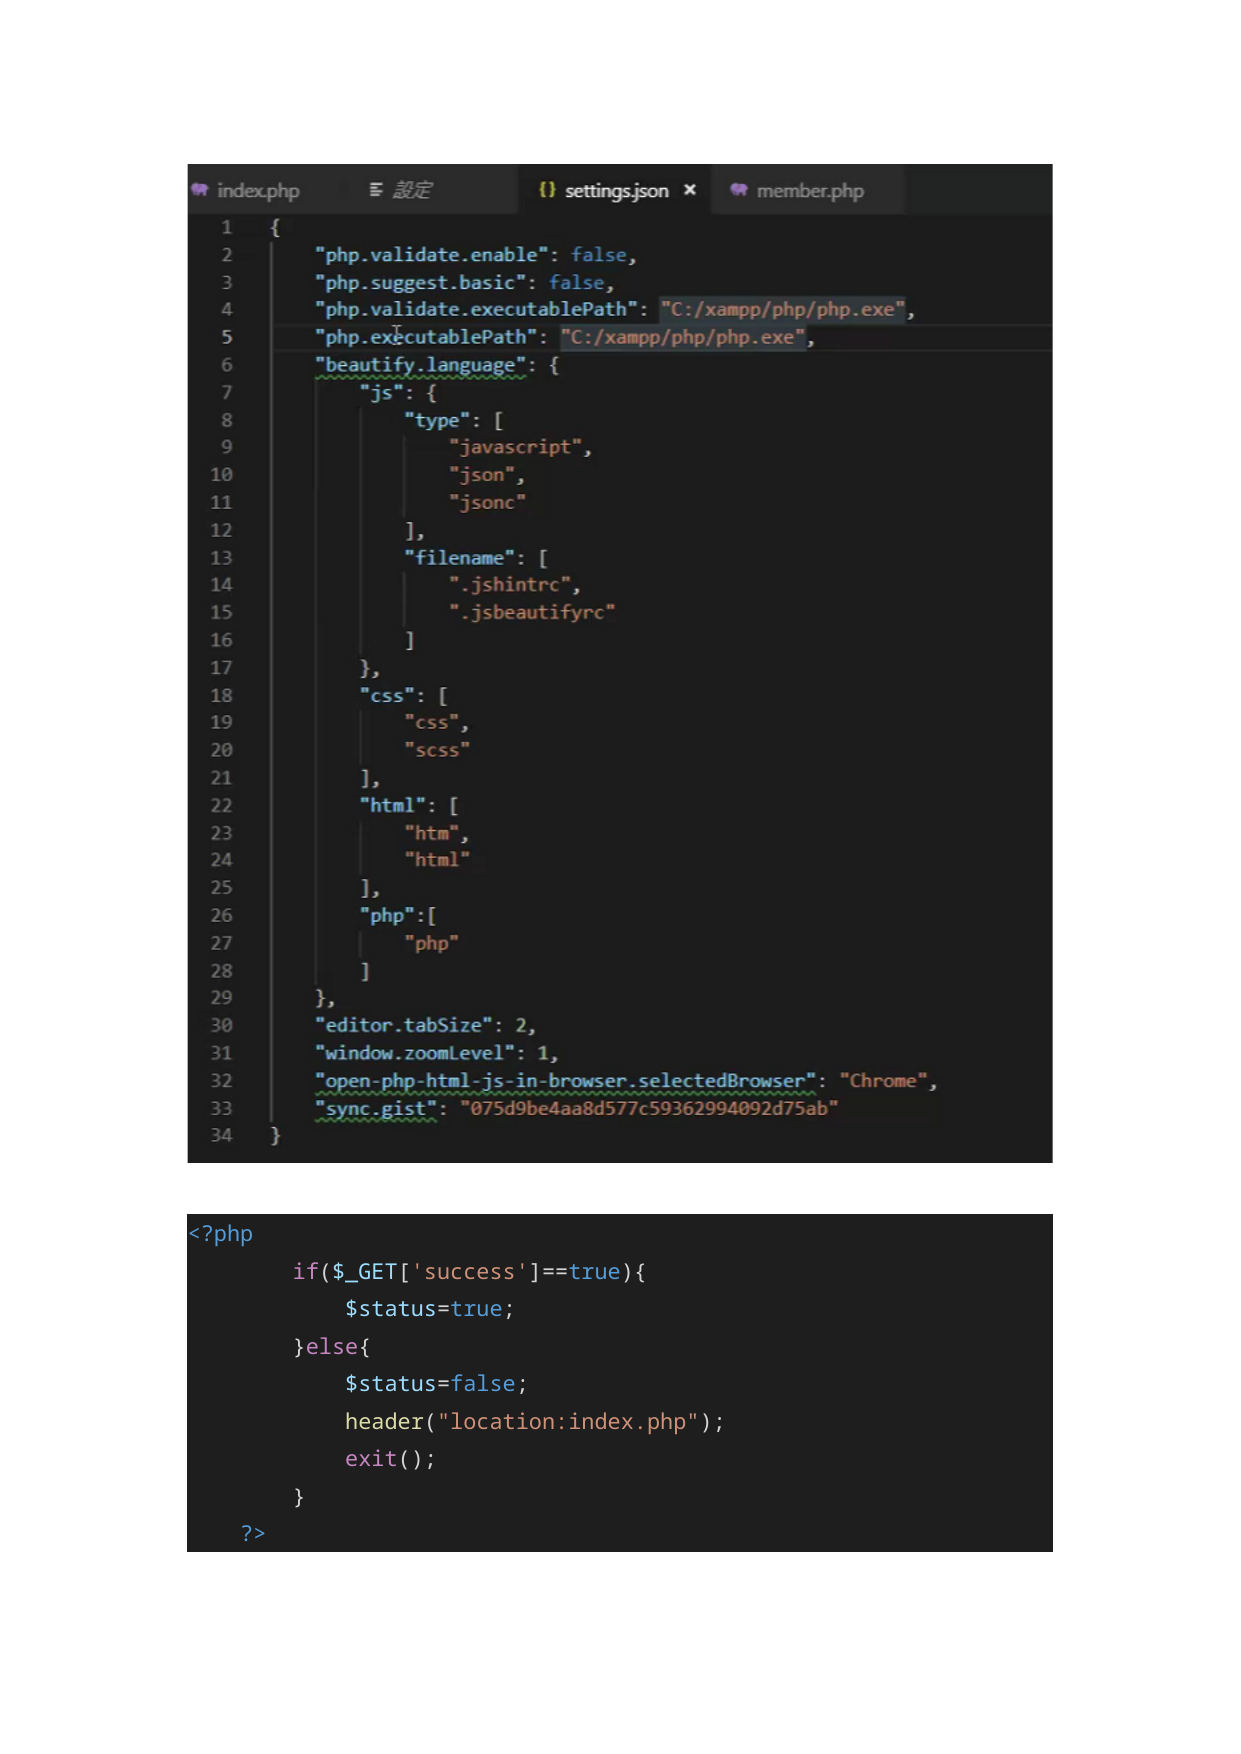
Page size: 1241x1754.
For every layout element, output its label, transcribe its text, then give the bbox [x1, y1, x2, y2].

text <?php [187, 1214, 1053, 1252]
text $status=true; [187, 1289, 1053, 1327]
text } [187, 1477, 1053, 1514]
text exit(); [187, 1439, 1053, 1477]
picture [187, 164, 1053, 1163]
text ?> [187, 1514, 1053, 1552]
text $status=false; [187, 1364, 1053, 1402]
text header("location:index.php"); [187, 1402, 1053, 1439]
text }else{ [187, 1327, 1053, 1364]
text if($_GET['success']==true){ [187, 1252, 1053, 1289]
